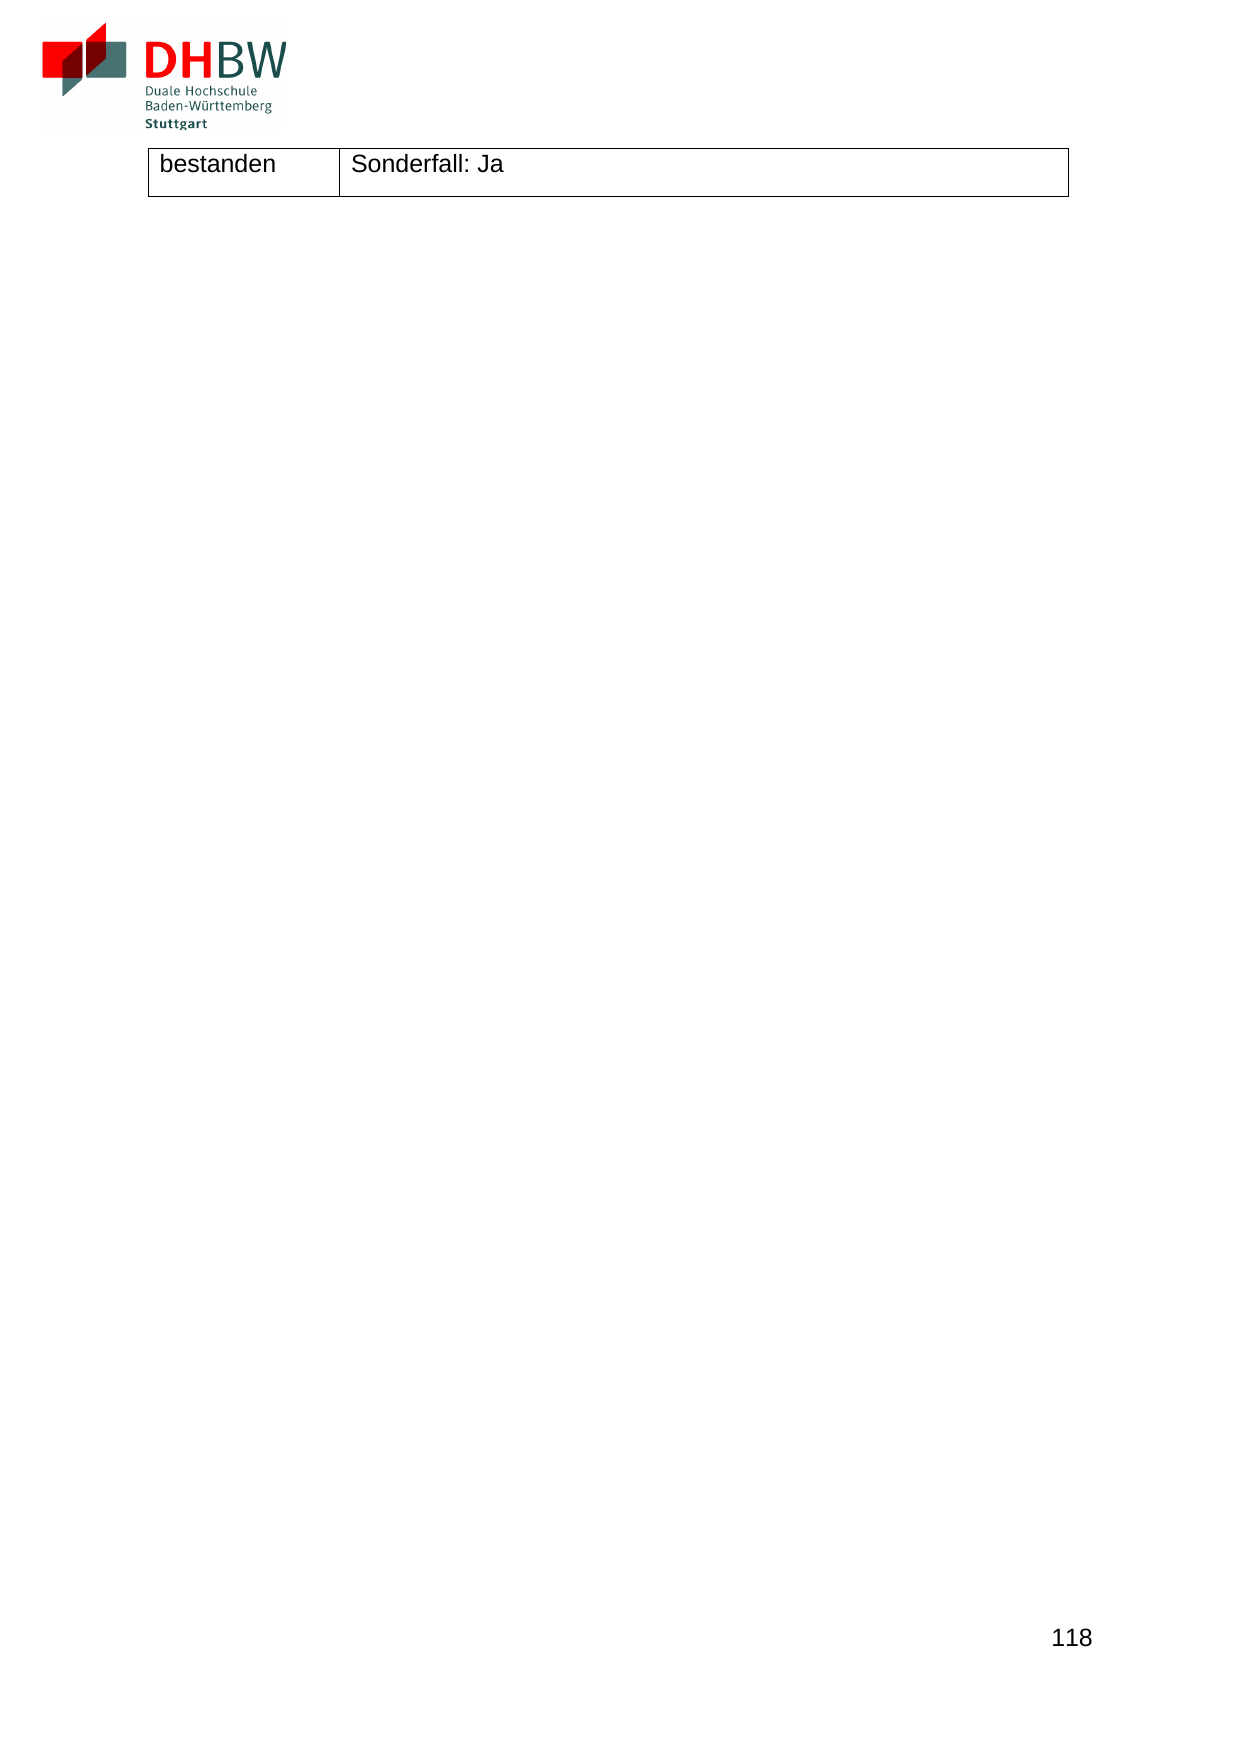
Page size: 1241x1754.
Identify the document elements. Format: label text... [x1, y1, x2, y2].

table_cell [340, 149, 1068, 196]
table_cell Test bestanden [149, 149, 339, 196]
picture [39, 20, 286, 130]
